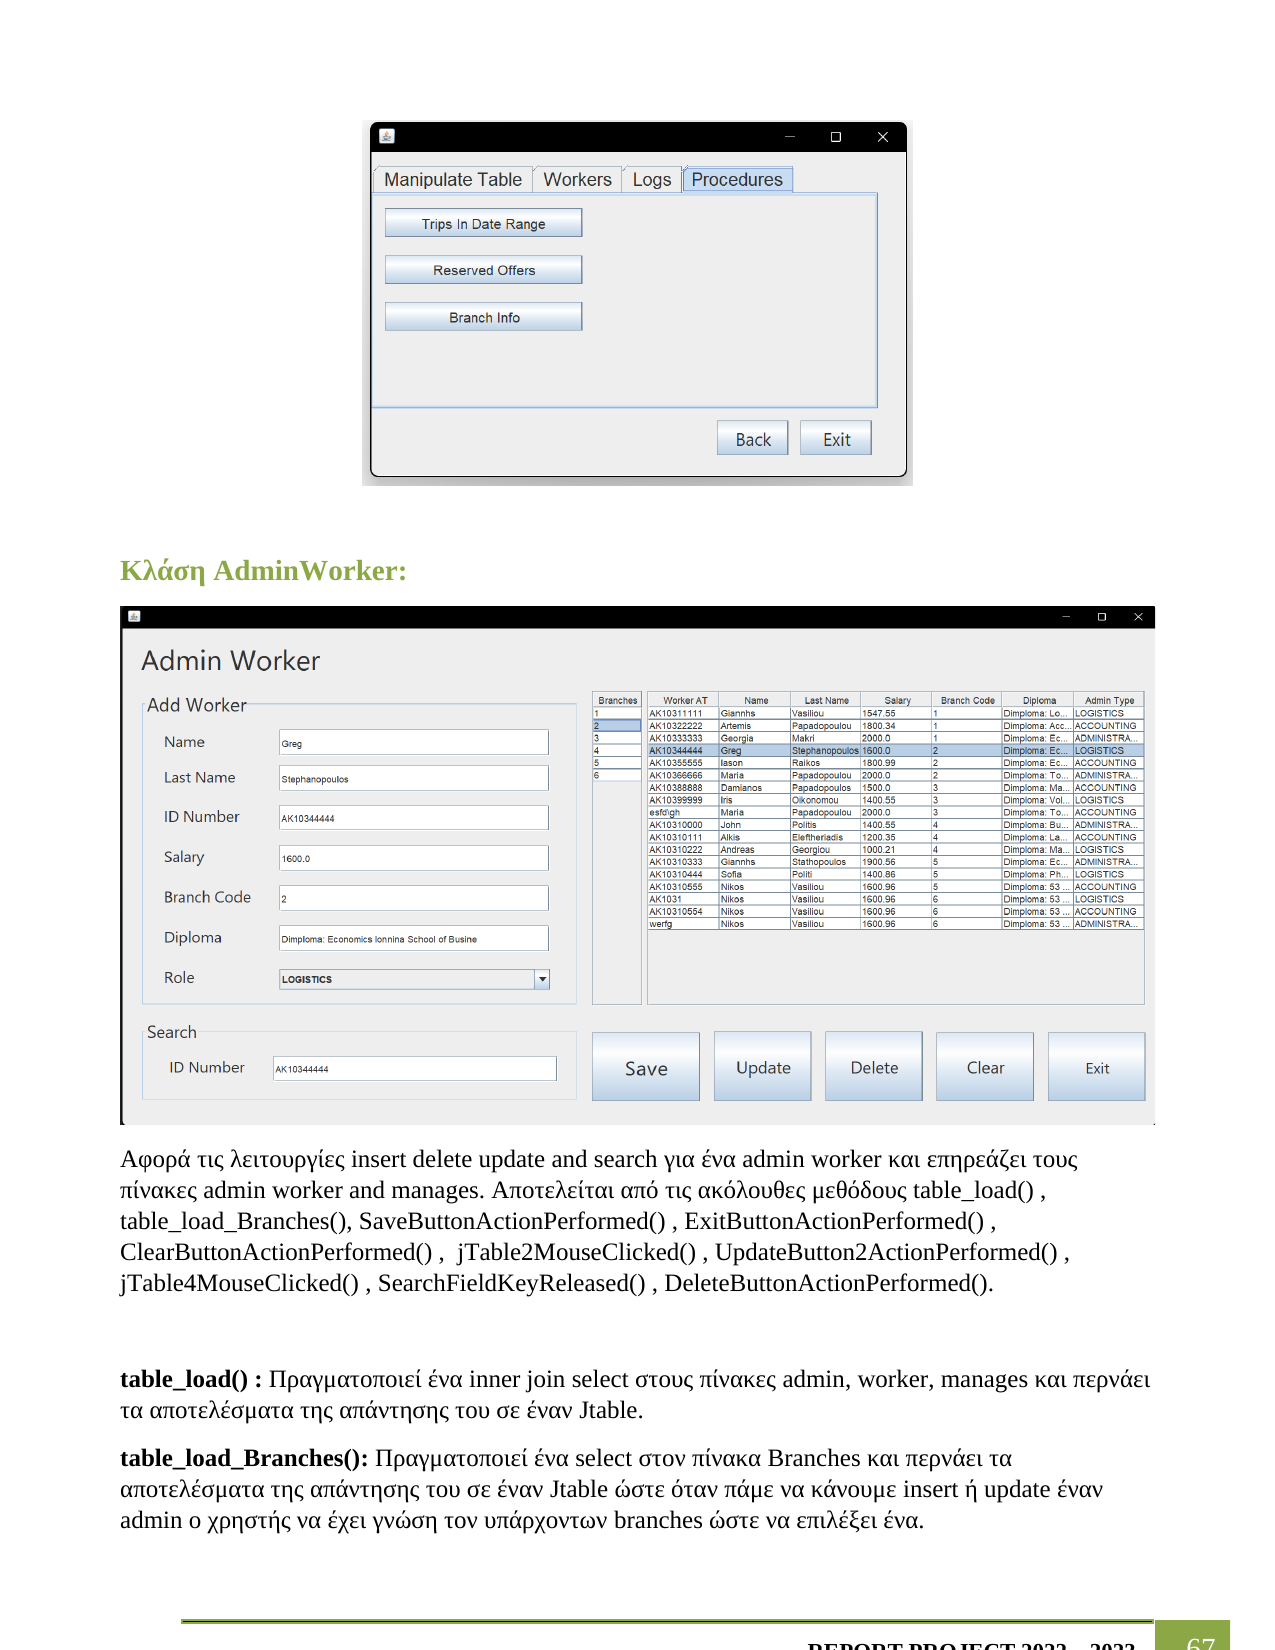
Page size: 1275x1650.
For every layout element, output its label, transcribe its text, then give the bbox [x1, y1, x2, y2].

text Κλάση AdminWorker: [120, 553, 1155, 587]
picture [362, 120, 913, 486]
text Αφορά τις λειτουργίες insert delete update and search για ένα admin worker και επηρεάζει τους πίνακες admin worker and manages. Αποτελείται από τις ακόλουθες μεθόδους table_load() , table_load_Branches(), SaveButtonActionPerformed() , ExitButtonActionPerformed() , ClearButtonActionPerformed() , jTable2MouseClicked() , UpdateButton2ActionPerformed() , jTable4MouseClicked() , SearchFieldKeyReleased() , DeleteButtonActionPerformed(). [120, 1144, 1155, 1297]
text table_load() : Πραγματοποιεί ένα inner join select στους πίνακες admin, worker, manages και περνάει τα αποτελέσματα της απάντησης του σε έναν Jtable. [120, 1364, 1155, 1424]
picture [120, 606, 1155, 1125]
text table_load_Branches(): Πραγματοποιεί ένα select στον πίνακα Branches και περνάει τα αποτελέσματα της απάντησης του σε έναν Jtable ώστε όταν πάμε να κάνουμε insert ή update έναν admin ο χρηστής να έχει γνώση τον υπάρχοντων branches ώστε να επιλέξει ένα. [120, 1443, 1155, 1533]
